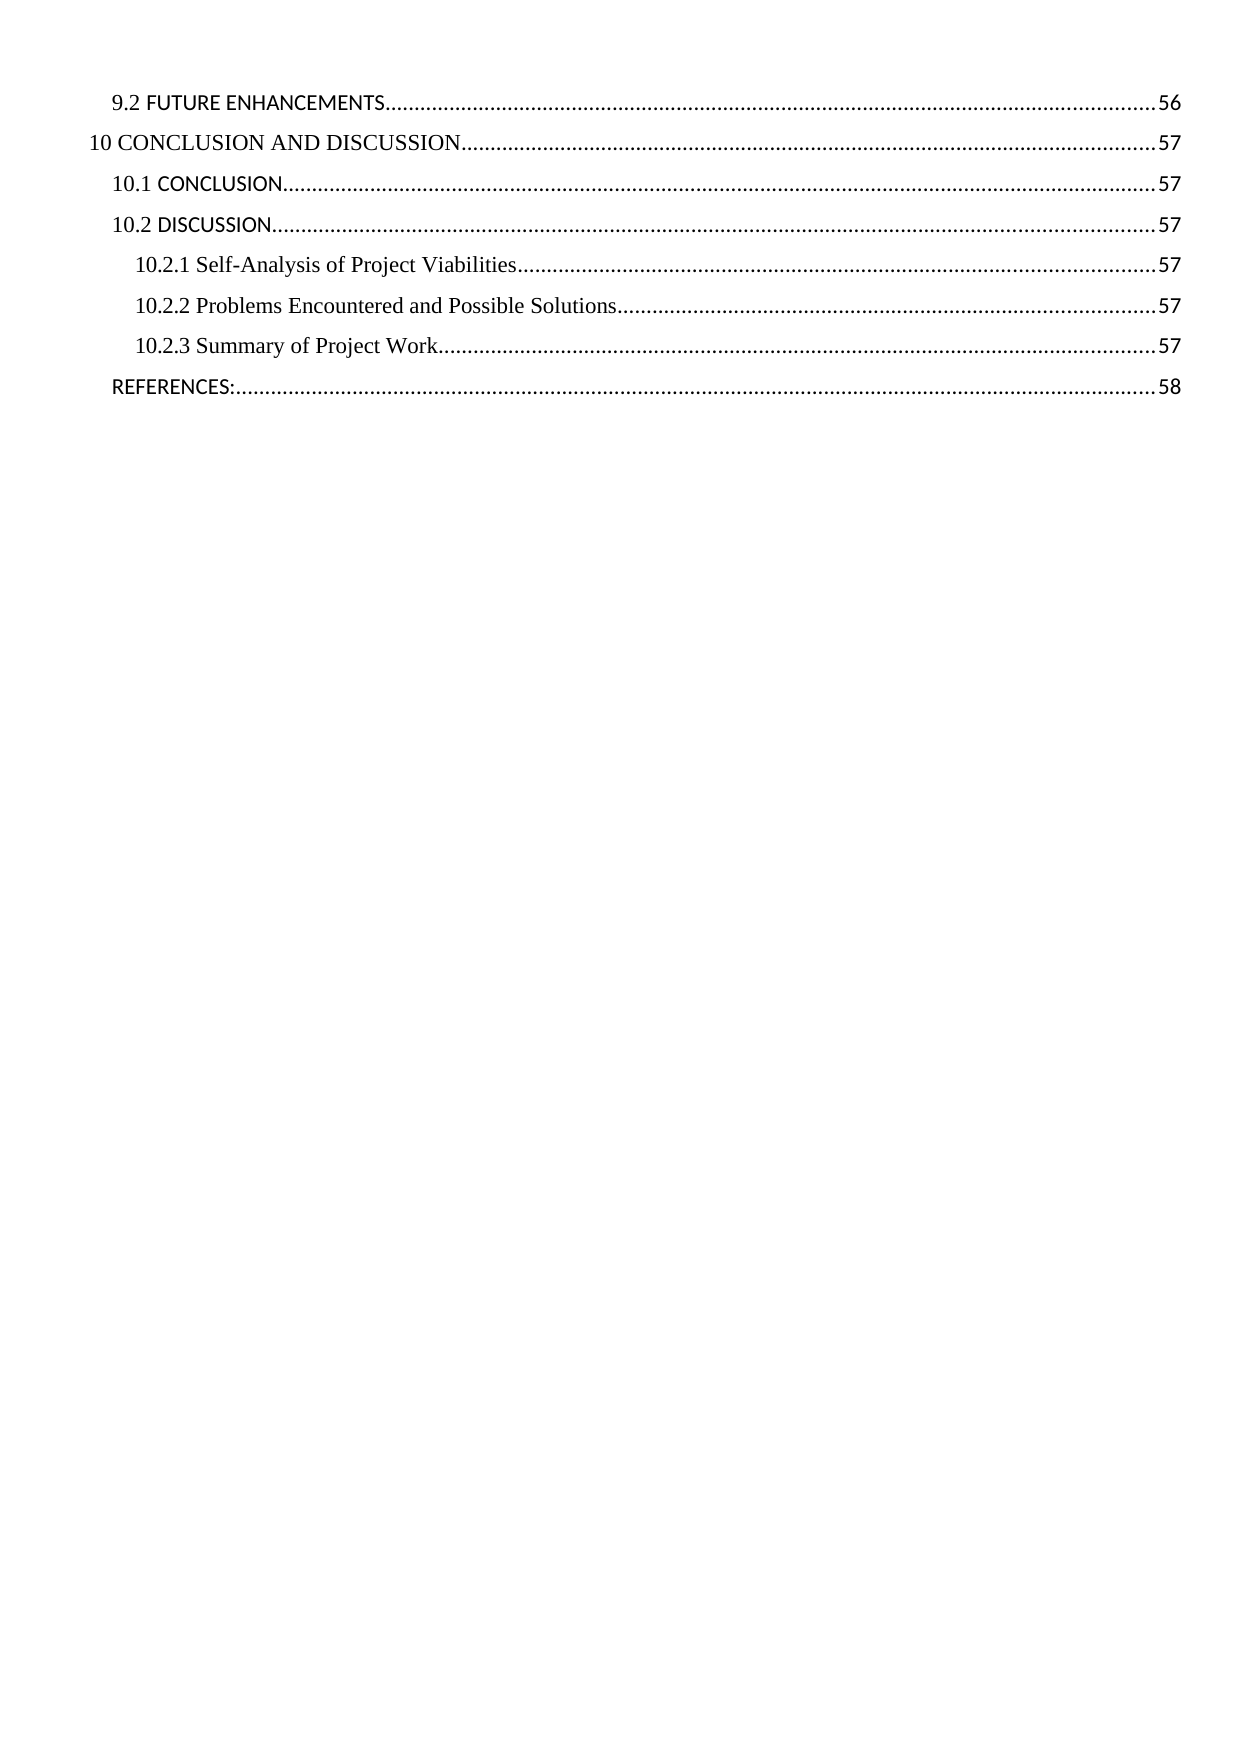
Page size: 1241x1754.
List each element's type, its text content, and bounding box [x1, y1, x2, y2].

text 10.2.3 Summary of Project Work 57 [134, 332, 1181, 359]
text 10.2 DISCUSSION 57 [112, 210, 1181, 238]
text 9.2 FUTURE ENHANCEMENTS 56 [112, 88, 1181, 116]
text 10.1 CONCLUSION 57 [112, 169, 1181, 197]
text 10.2.1 Self-Analysis of Project Viabilities 57 [134, 250, 1181, 278]
text REFERENCES: 58 [112, 372, 1181, 400]
text 10.2.2 Problems Encountered and Possible Solutions 57 [134, 291, 1181, 319]
text 10 CONCLUSION AND DISCUSSION 57 [89, 128, 1181, 156]
